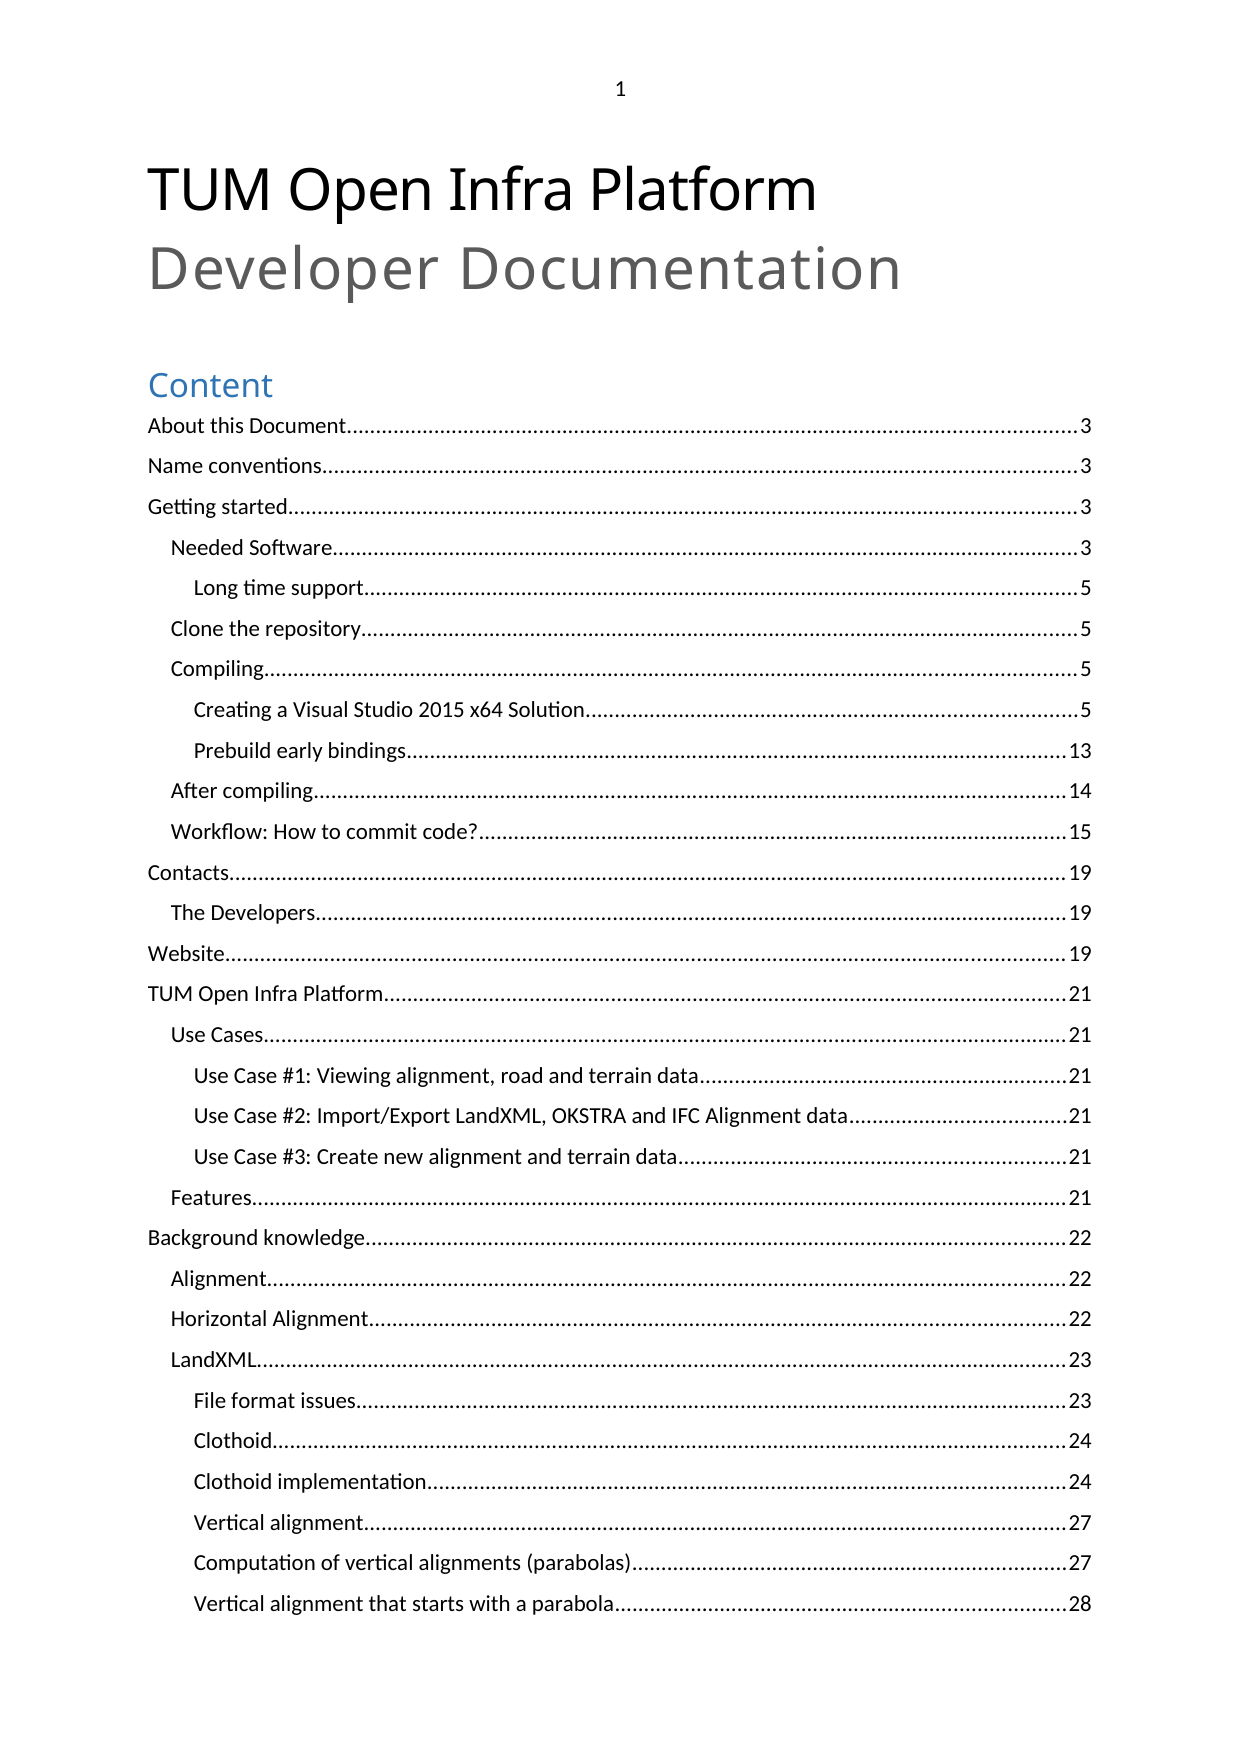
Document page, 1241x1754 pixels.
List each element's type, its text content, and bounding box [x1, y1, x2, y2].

title Developer Documentation [148, 227, 1093, 307]
title TUM Open Infra Platform [148, 148, 1093, 227]
